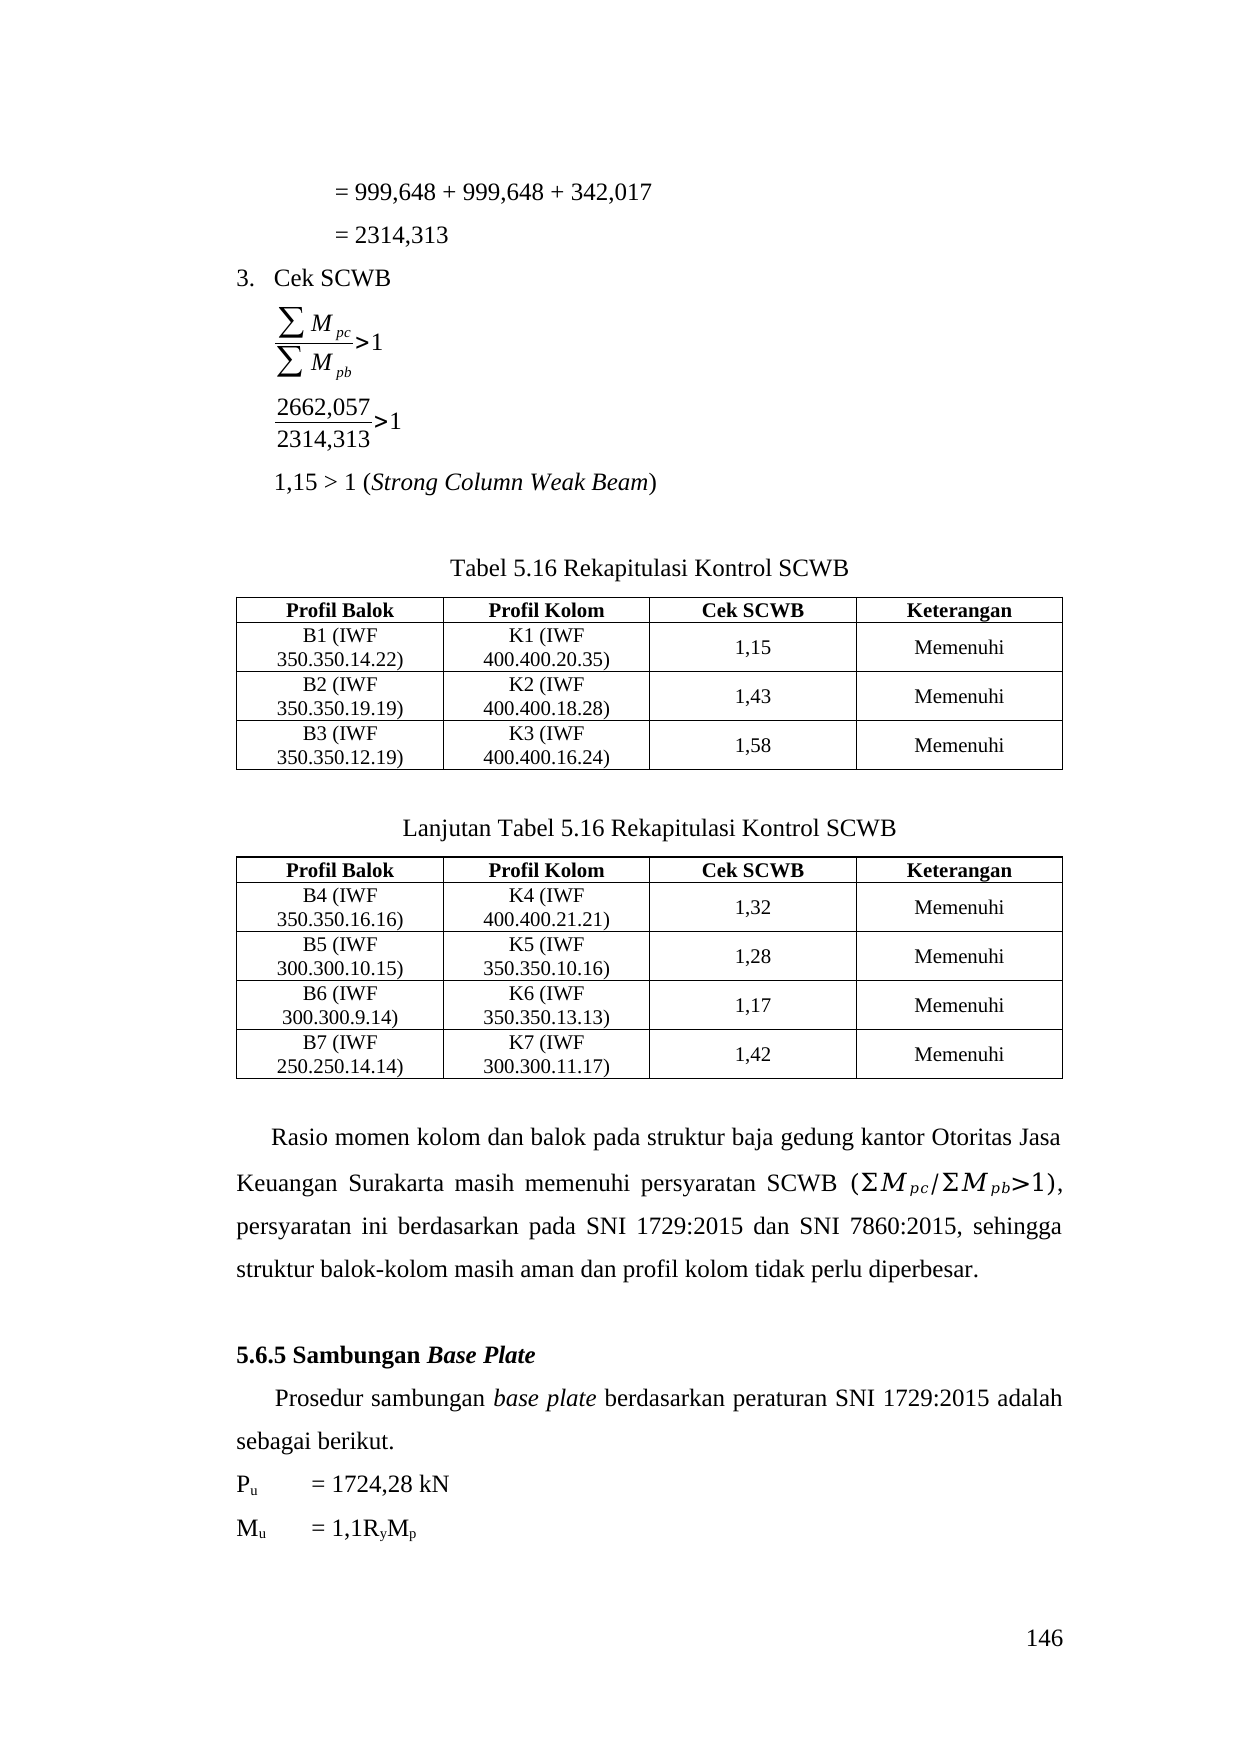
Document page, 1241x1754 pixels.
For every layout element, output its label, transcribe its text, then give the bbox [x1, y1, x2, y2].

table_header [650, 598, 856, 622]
text Prosedur sambungan base plate berdasarkan peraturan SNI 1729:2015 adalah sebagai berikut. [236, 1383, 1063, 1455]
text Rasio momen kolom dan balok pada struktur baja gedung kantor Otoritas Jasa Keuangan Surakarta masih memenuhi persyaratan SCWB (Σ𝑀𝑝𝑐/Σ𝑀𝑝𝑏>1), persyaratan ini berdasarkan pada SNI 1729:2015 dan SNI 7860:2015, sehingga struktur balok-kolom masih aman dan profil kolom tidak perlu diperbesar. [236, 1122, 1063, 1283]
text Pu = 1724,28 kN [236, 1469, 1063, 1498]
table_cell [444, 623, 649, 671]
list Cek SCWB [236, 263, 1063, 292]
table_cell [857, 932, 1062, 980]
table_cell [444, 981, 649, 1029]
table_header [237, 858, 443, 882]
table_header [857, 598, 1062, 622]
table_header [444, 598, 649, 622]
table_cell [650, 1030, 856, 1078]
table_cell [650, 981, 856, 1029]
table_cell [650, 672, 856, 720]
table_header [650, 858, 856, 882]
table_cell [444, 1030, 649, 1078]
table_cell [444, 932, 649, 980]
text Lanjutan Tabel 5.16 Rekapitulasi Kontrol SCWB [236, 813, 1063, 842]
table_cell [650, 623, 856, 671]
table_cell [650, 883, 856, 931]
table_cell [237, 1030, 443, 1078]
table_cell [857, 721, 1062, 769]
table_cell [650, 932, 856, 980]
text Mu = 1,1RyMp [236, 1513, 1063, 1541]
list 1,15 > 1 (Strong Column Weak Beam) [274, 467, 1063, 496]
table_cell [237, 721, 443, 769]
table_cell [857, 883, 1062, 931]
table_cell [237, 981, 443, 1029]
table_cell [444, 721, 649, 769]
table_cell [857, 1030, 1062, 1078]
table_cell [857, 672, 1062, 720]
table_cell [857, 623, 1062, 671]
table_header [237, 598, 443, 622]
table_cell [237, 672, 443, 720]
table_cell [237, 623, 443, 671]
text Tabel 5.16 Rekapitulasi Kontrol SCWB [236, 553, 1063, 582]
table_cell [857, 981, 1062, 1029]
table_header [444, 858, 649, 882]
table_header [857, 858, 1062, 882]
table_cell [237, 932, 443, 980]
list = 2314,313 [334, 220, 1063, 249]
text 5.6.5 Sambungan Base Plate [236, 1340, 1063, 1369]
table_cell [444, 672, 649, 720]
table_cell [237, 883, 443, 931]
list = 999,648 + 999,648 + 342,017 [334, 177, 1063, 206]
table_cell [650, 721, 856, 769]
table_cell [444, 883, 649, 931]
